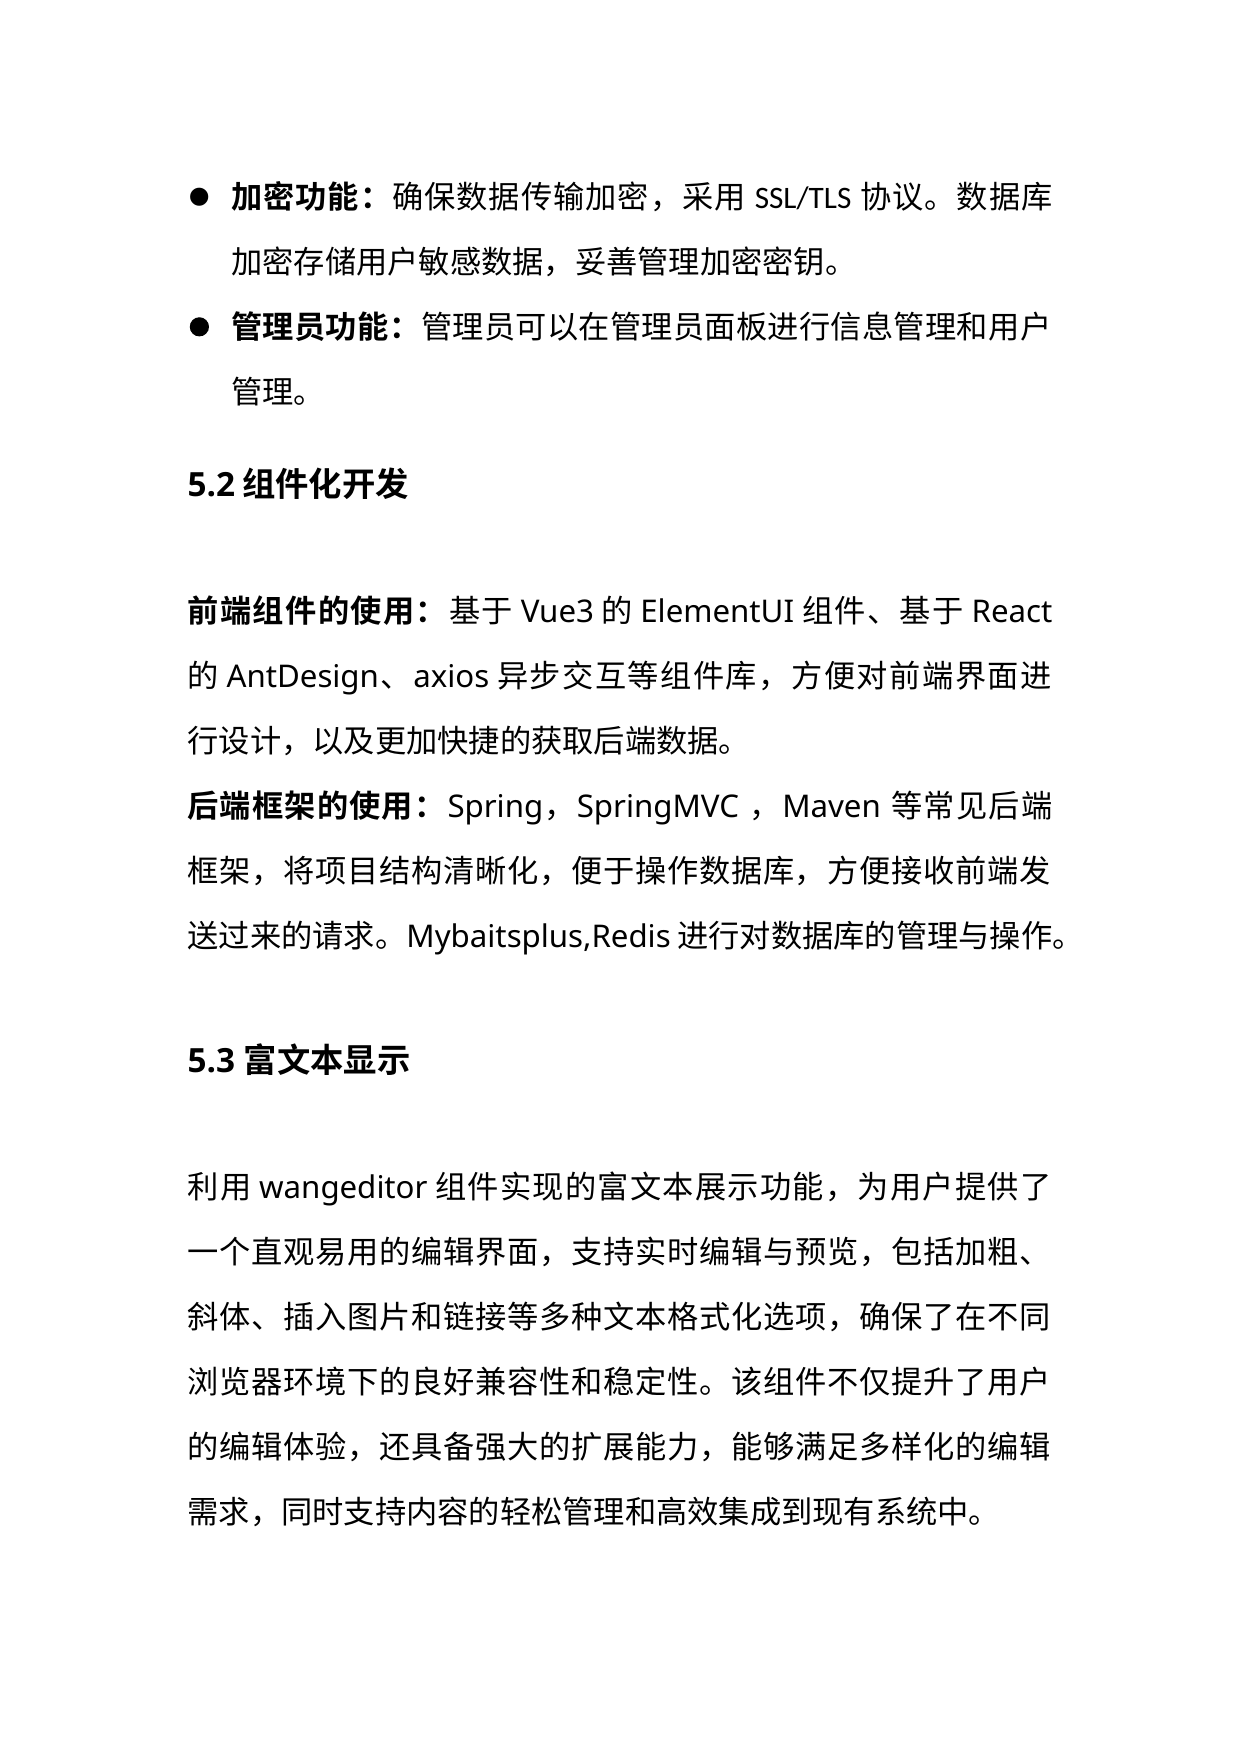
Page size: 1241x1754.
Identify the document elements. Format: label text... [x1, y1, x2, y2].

subtitle 5.3 富文本显示 [187, 1026, 1053, 1091]
list 加密功能：确保数据传输加密，采用 SSL/TLS 协议。数据库加密存储用户敏感数据，妥善管理加密密钥。 [187, 162, 1053, 292]
subtitle 5.2组件化开发 [187, 449, 1053, 514]
list 前端组件的使用：基于Vue3的ElementUI组件、基于React的AntDesign、axios异步交互等组件库，方便对前端界面进行设计，以及更加快捷的获取后端数据。 [187, 576, 1053, 771]
list 后端框架的使用：Spring，SpringMVC ，Maven 等常见后端框架，将项目结构清晰化，便于操作数据库，方便接收前端发送过来的请求。Mybaitsplus,Redis进行对数据库的管理与操作。 [187, 771, 1053, 966]
list 管理员功能：管理员可以在管理员面板进行信息管理和用户管理。 [187, 292, 1053, 422]
list 利用wangeditor组件实现的富文本展示功能，为用户提供了一个直观易用的编辑界面，支持实时编辑与预览，包括加粗、斜体、插入图片和链接等多种文本格式化选项，确保了在不同浏览器环境下的良好兼容性和稳定性。该组件不仅提升了用户的编辑体验，还具备强大的扩展能力，能够满足多样化的编辑需求，同时支持内容的轻松管理和高效集成到现有系统中。 [187, 1152, 1053, 1542]
